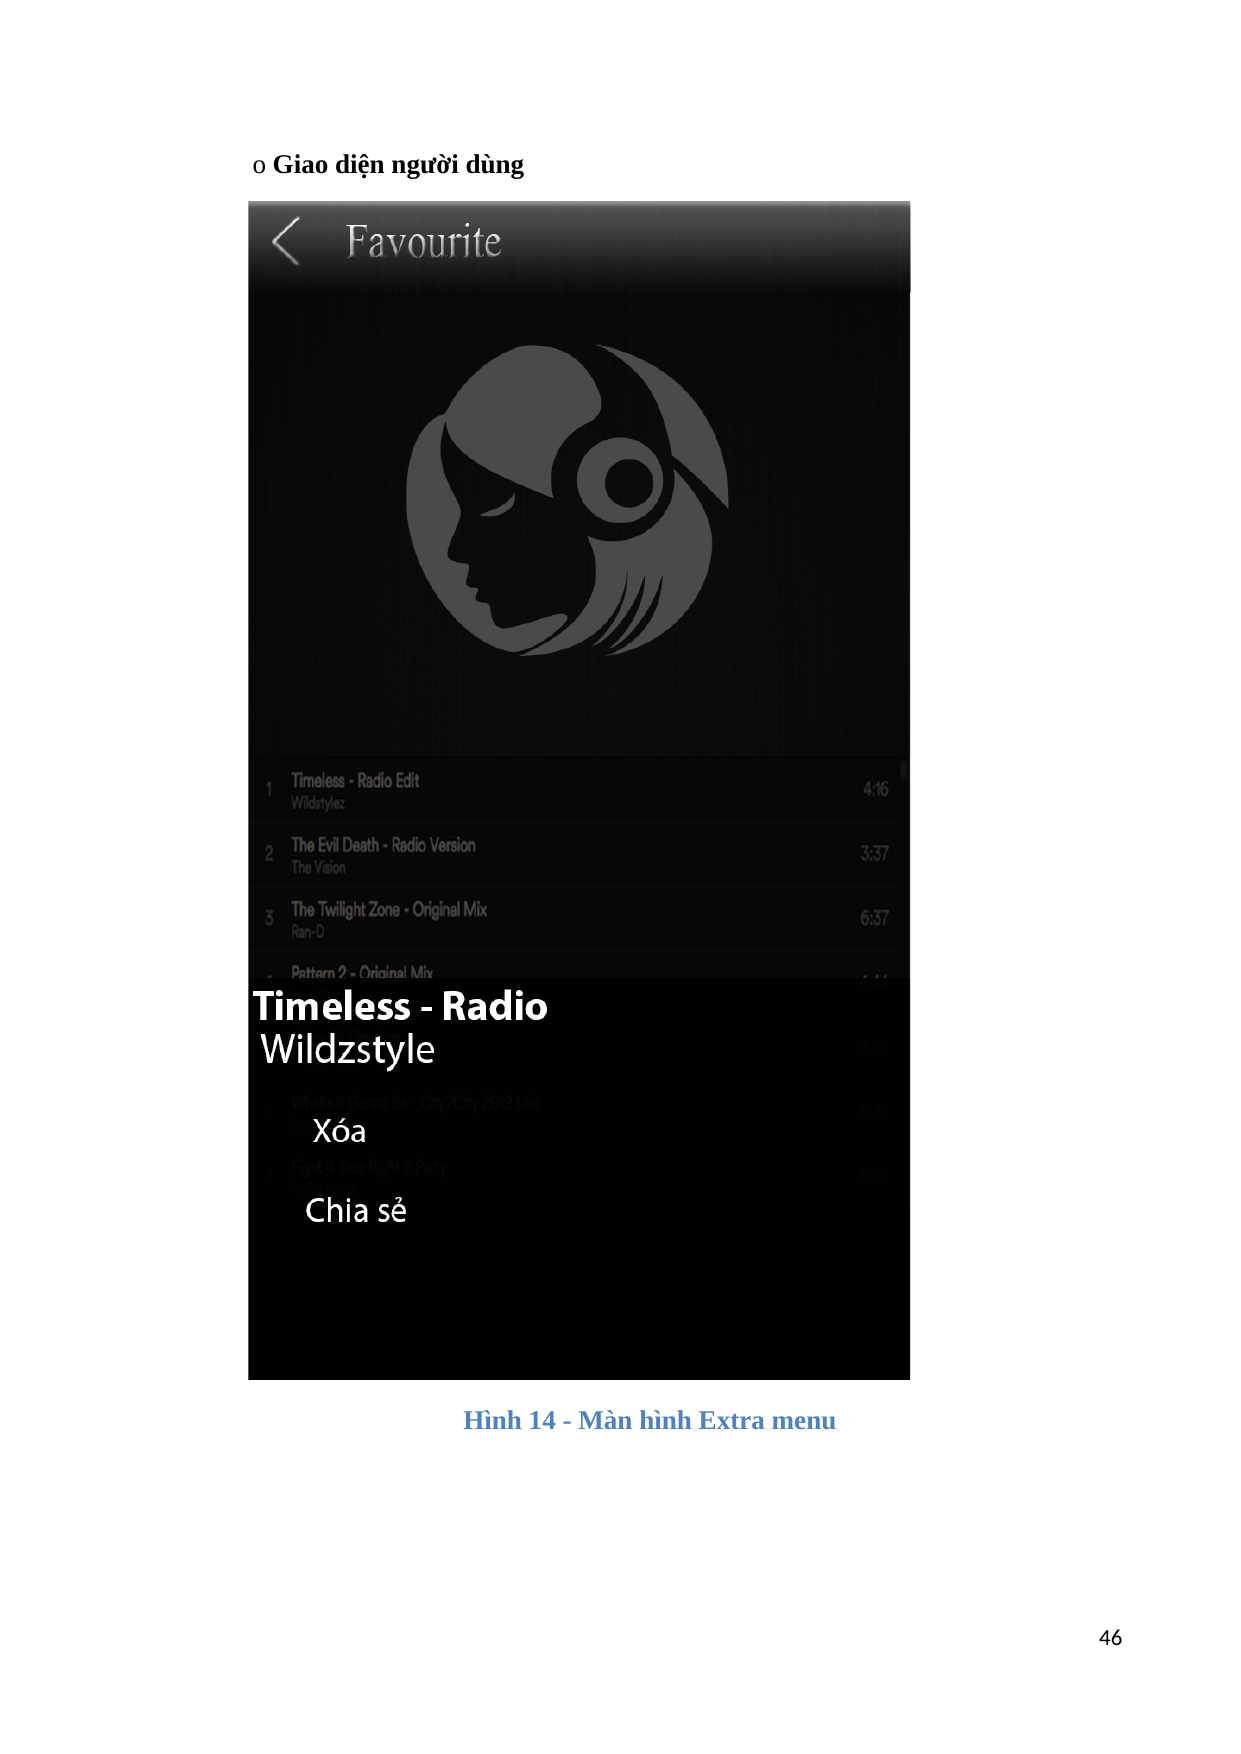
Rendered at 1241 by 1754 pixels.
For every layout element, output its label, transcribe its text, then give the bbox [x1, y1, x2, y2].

subtitle o Giao diện người dùng [252, 148, 654, 179]
picture [248, 201, 911, 1380]
text Hình 14 - Màn hình Extra menu [177, 1404, 1122, 1435]
